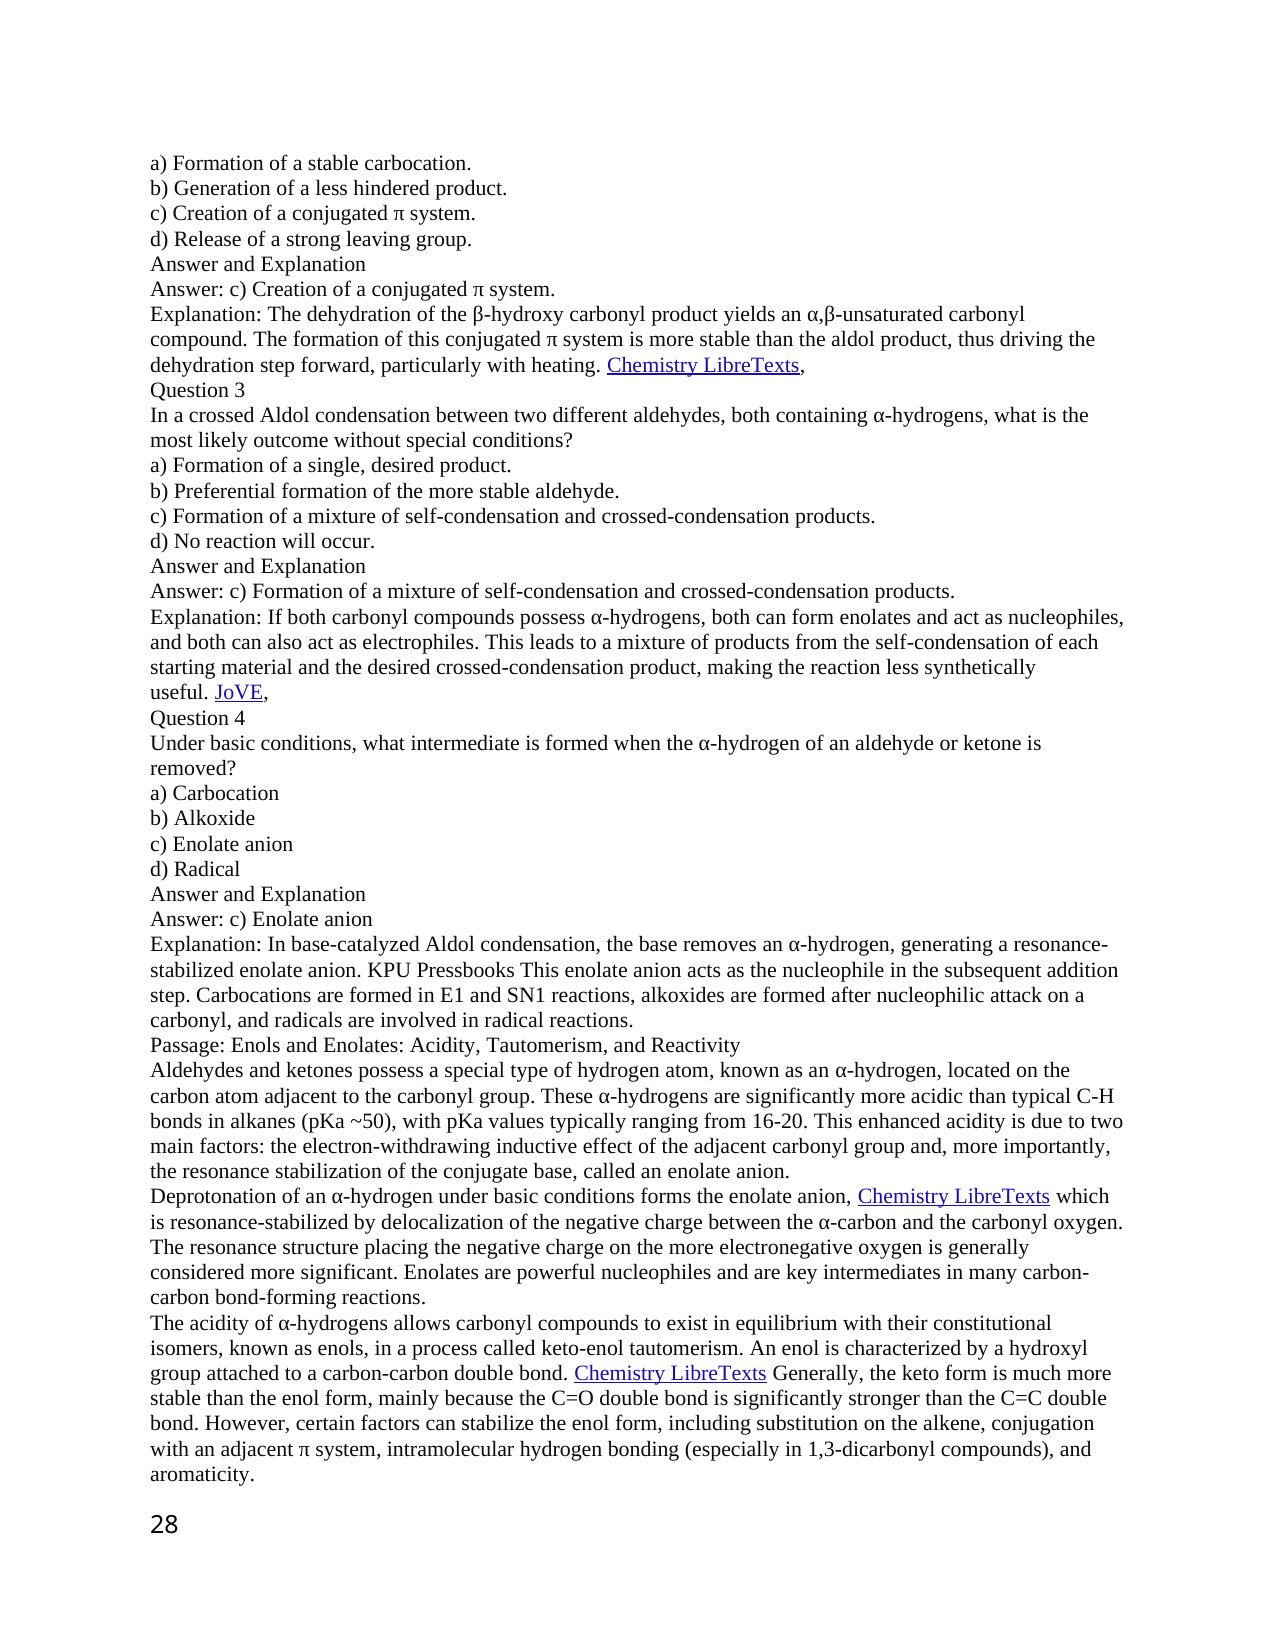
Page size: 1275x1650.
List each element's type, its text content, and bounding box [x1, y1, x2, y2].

text Answer and Explanation [150, 251, 1125, 276]
text Under basic conditions, what intermediate is formed when the α-hydrogen of an aldehyde or ketone is removed? [150, 730, 1125, 780]
text Question 3 [150, 377, 1125, 402]
text Answer and Explanation [150, 881, 1125, 906]
text Explanation: The dehydration of the β-hydroxy carbonyl product yields an α,β-unsaturated carbonyl compound. The formation of this conjugated π system is more stable than the aldol product, thus driving the dehydration step forward, particularly with heating. Chemistry LibreTexts, [150, 301, 1125, 377]
text Answer: c) Formation of a mixture of self-condensation and crossed-condensation products. [150, 578, 1125, 604]
text a) Formation of a single, desired product. b) Preferential formation of the more stable aldehyde. c) Formation of a mixture of self-condensation and crossed-condensation products. d) No reaction will occur. [150, 452, 1125, 553]
text In a crossed Aldol condensation between two different aldehydes, both containing α-hydrogens, what is the most likely outcome without special conditions? [150, 402, 1125, 452]
text a) Formation of a stable carbocation. b) Generation of a less hindered product. c) Creation of a conjugated π system. d) Release of a strong leaving group. [150, 150, 1125, 251]
text Explanation: If both carbonyl compounds possess α-hydrogens, both can form enolates and act as nucleophiles, and both can also act as electrophiles. This leads to a mixture of products from the self-condensation of each starting material and the desired crossed-condensation product, making the reaction less synthetically useful. JoVE, [150, 604, 1125, 704]
text a) Carbocation b) Alkoxide c) Enolate anion d) Radical [150, 780, 1125, 881]
text Aldehydes and ketones possess a special type of hydrogen atom, known as an α-hydrogen, located on the carbon atom adjacent to the carbonyl group. These α-hydrogens are significantly more acidic than typical C-H bonds in alkanes (pKa ~50), with pKa values typically ranging from 16-20. This enhanced acidity is due to two main factors: the electron-withdrawing inductive effect of the adjacent carbonyl group and, more importantly, the resonance stabilization of the conjugate base, called an enolate anion. [150, 1057, 1125, 1183]
text Explanation: In base-catalyzed Aldol condensation, the base removes an α-hydrogen, generating a resonance-stabilized enolate anion. KPU Pressbooks This enolate anion acts as the nucleophile in the subsequent addition step. Carbocations are formed in E1 and SN1 reactions, alkoxides are formed after nucleophilic attack on a carbonyl, and radicals are involved in radical reactions. [150, 931, 1125, 1032]
text Deprotonation of an α-hydrogen under basic conditions forms the enolate anion, Chemistry LibreTexts which is resonance-stabilized by delocalization of the negative charge between the α-carbon and the carbonyl oxygen. The resonance structure placing the negative charge on the more electronegative oxygen is generally considered more significant. Enolates are powerful nucleophiles and are key intermediates in many carbon-carbon bond-forming reactions. [150, 1183, 1125, 1309]
text Answer: c) Creation of a conjugated π system. [150, 276, 1125, 301]
text Question 4 [150, 704, 1125, 730]
text Passage: Enols and Enolates: Acidity, Tautomerism, and Reactivity [150, 1032, 1125, 1057]
text The acidity of α-hydrogens allows carbonyl compounds to exist in equilibrium with their constitutional isomers, known as enols, in a process called keto-enol tautomerism. An enol is characterized by a hydroxyl group attached to a carbon-carbon double bond. Chemistry LibreTexts Generally, the keto form is much more stable than the enol form, mainly because the C=O double bond is significantly stronger than the C=C double bond. However, certain factors can stabilize the enol form, including substitution on the alkene, conjugation with an adjacent π system, intramolecular hydrogen bonding (especially in 1,3-dicarbonyl compounds), and aromaticity. [150, 1309, 1125, 1486]
text Answer and Explanation [150, 553, 1125, 578]
text Answer: c) Enolate anion [150, 906, 1125, 931]
